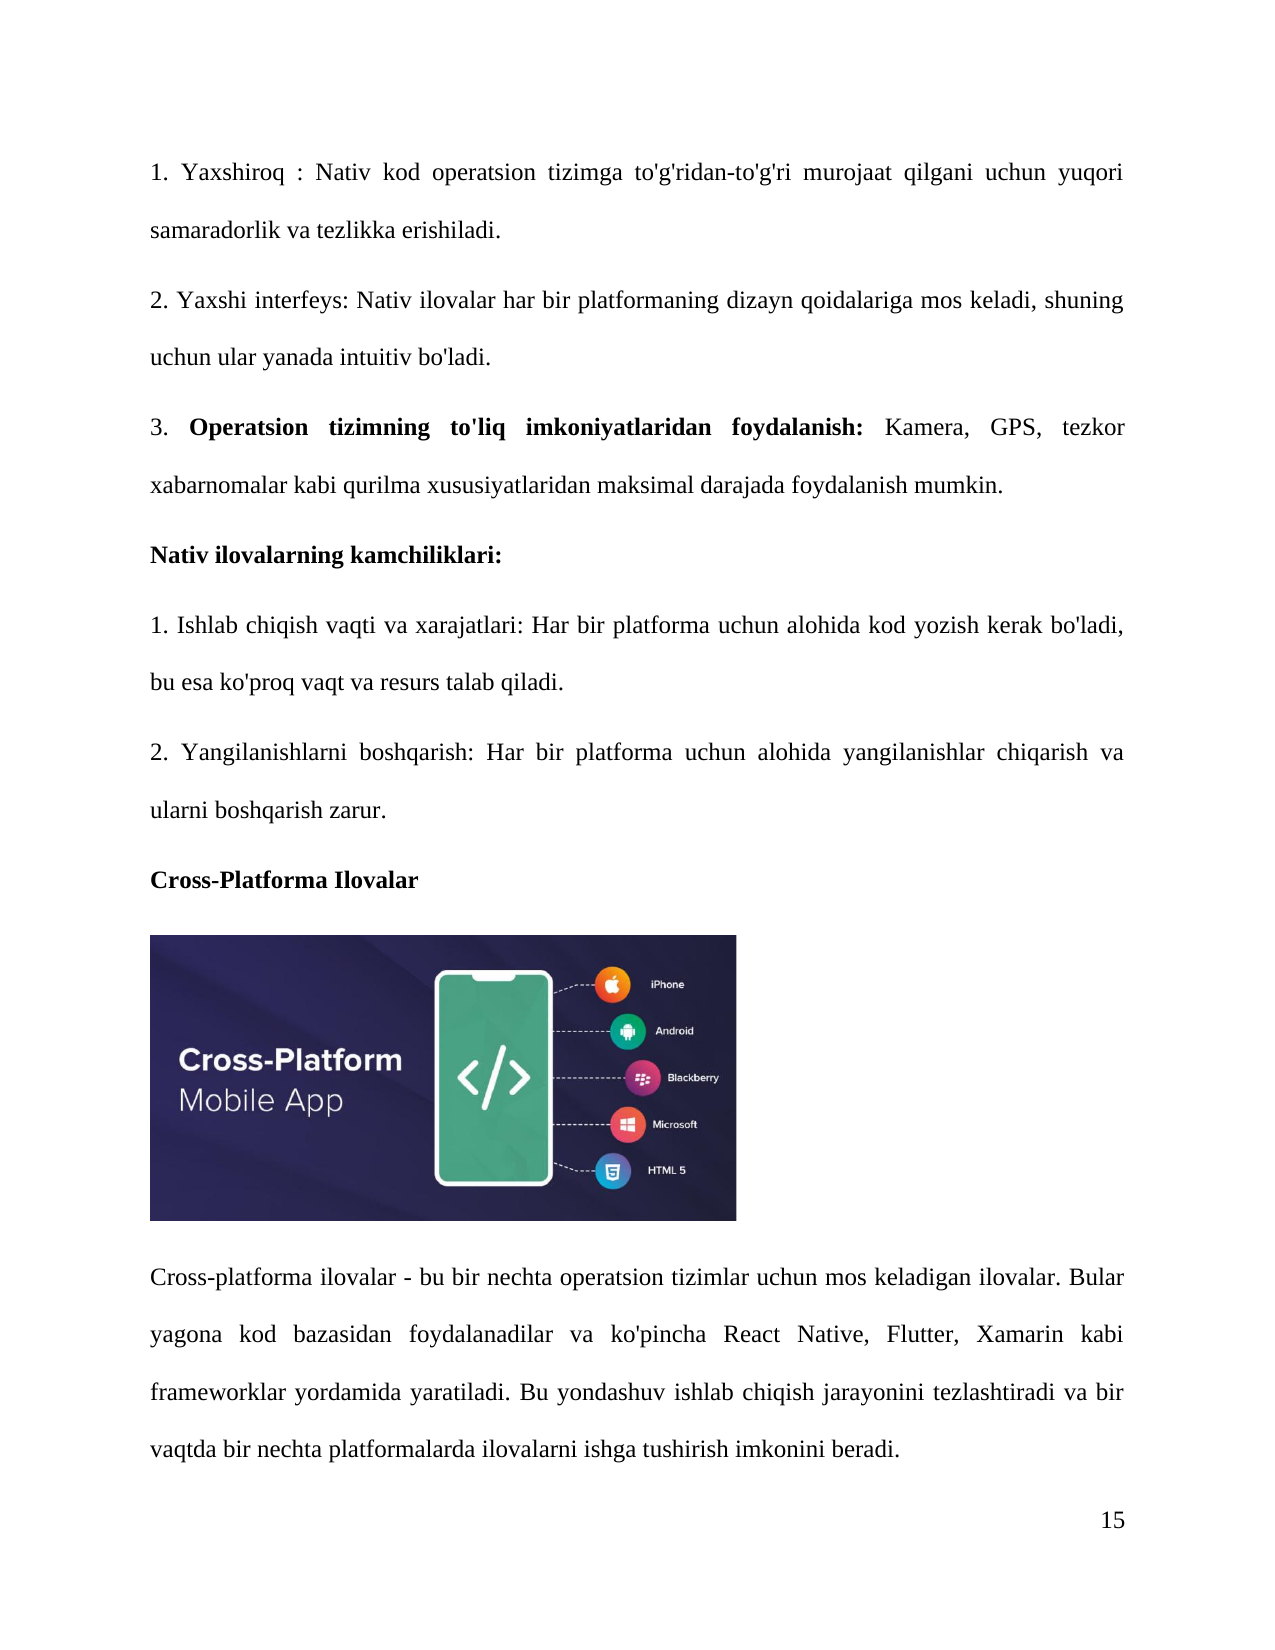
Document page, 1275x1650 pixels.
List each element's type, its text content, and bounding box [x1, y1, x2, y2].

text 2. Yangilanishlarni boshqarish: Har bir platforma uchun alohida yangilanishlar chiqarish va ularni boshqarish zarur. [150, 737, 1125, 824]
text 1. Yaxshiroq : Nativ kod operatsion tizimga to'g'ridan-to'g'ri murojaat qilgani uchun yuqori samaradorlik va tezlikka erishiladi. [150, 157, 1125, 244]
text Nativ ilovalarning kamchiliklari: [150, 540, 1125, 569]
text 1. Ishlab chiqish vaqti va xarajatlari: Har bir platforma uchun alohida kod yozish kerak bo'ladi, bu esa ko'proq vaqt va resurs talab qiladi. [150, 610, 1125, 696]
text 3. Operatsion tizimning to'liq imkoniyatlaridan foydalanish: Kamera, GPS, tezkor xabarnomalar kabi qurilma xususiyatlaridan maksimal darajada foydalanish mumkin. [150, 412, 1125, 499]
picture [150, 935, 737, 1221]
text Cross-Platforma Ilovalar [150, 865, 1125, 894]
text 2. Yaxshi interfeys: Nativ ilovalar har bir platformaning dizayn qoidalariga mos keladi, shuning uchun ular yanada intuitiv bo'ladi. [150, 285, 1125, 371]
text Cross-platforma ilovalar - bu bir nechta operatsion tizimlar uchun mos keladigan ilovalar. Bular yagona kod bazasidan foydalanadilar va ko'pincha React Native, Flutter, Xamarin kabi frameworklar yordamida yaratiladi. Bu yondashuv ishlab chiqish jarayonini tezlashtiradi va bir vaqtda bir nechta platformalarda ilovalarni ishga tushirish imkonini beradi. [150, 1262, 1125, 1463]
